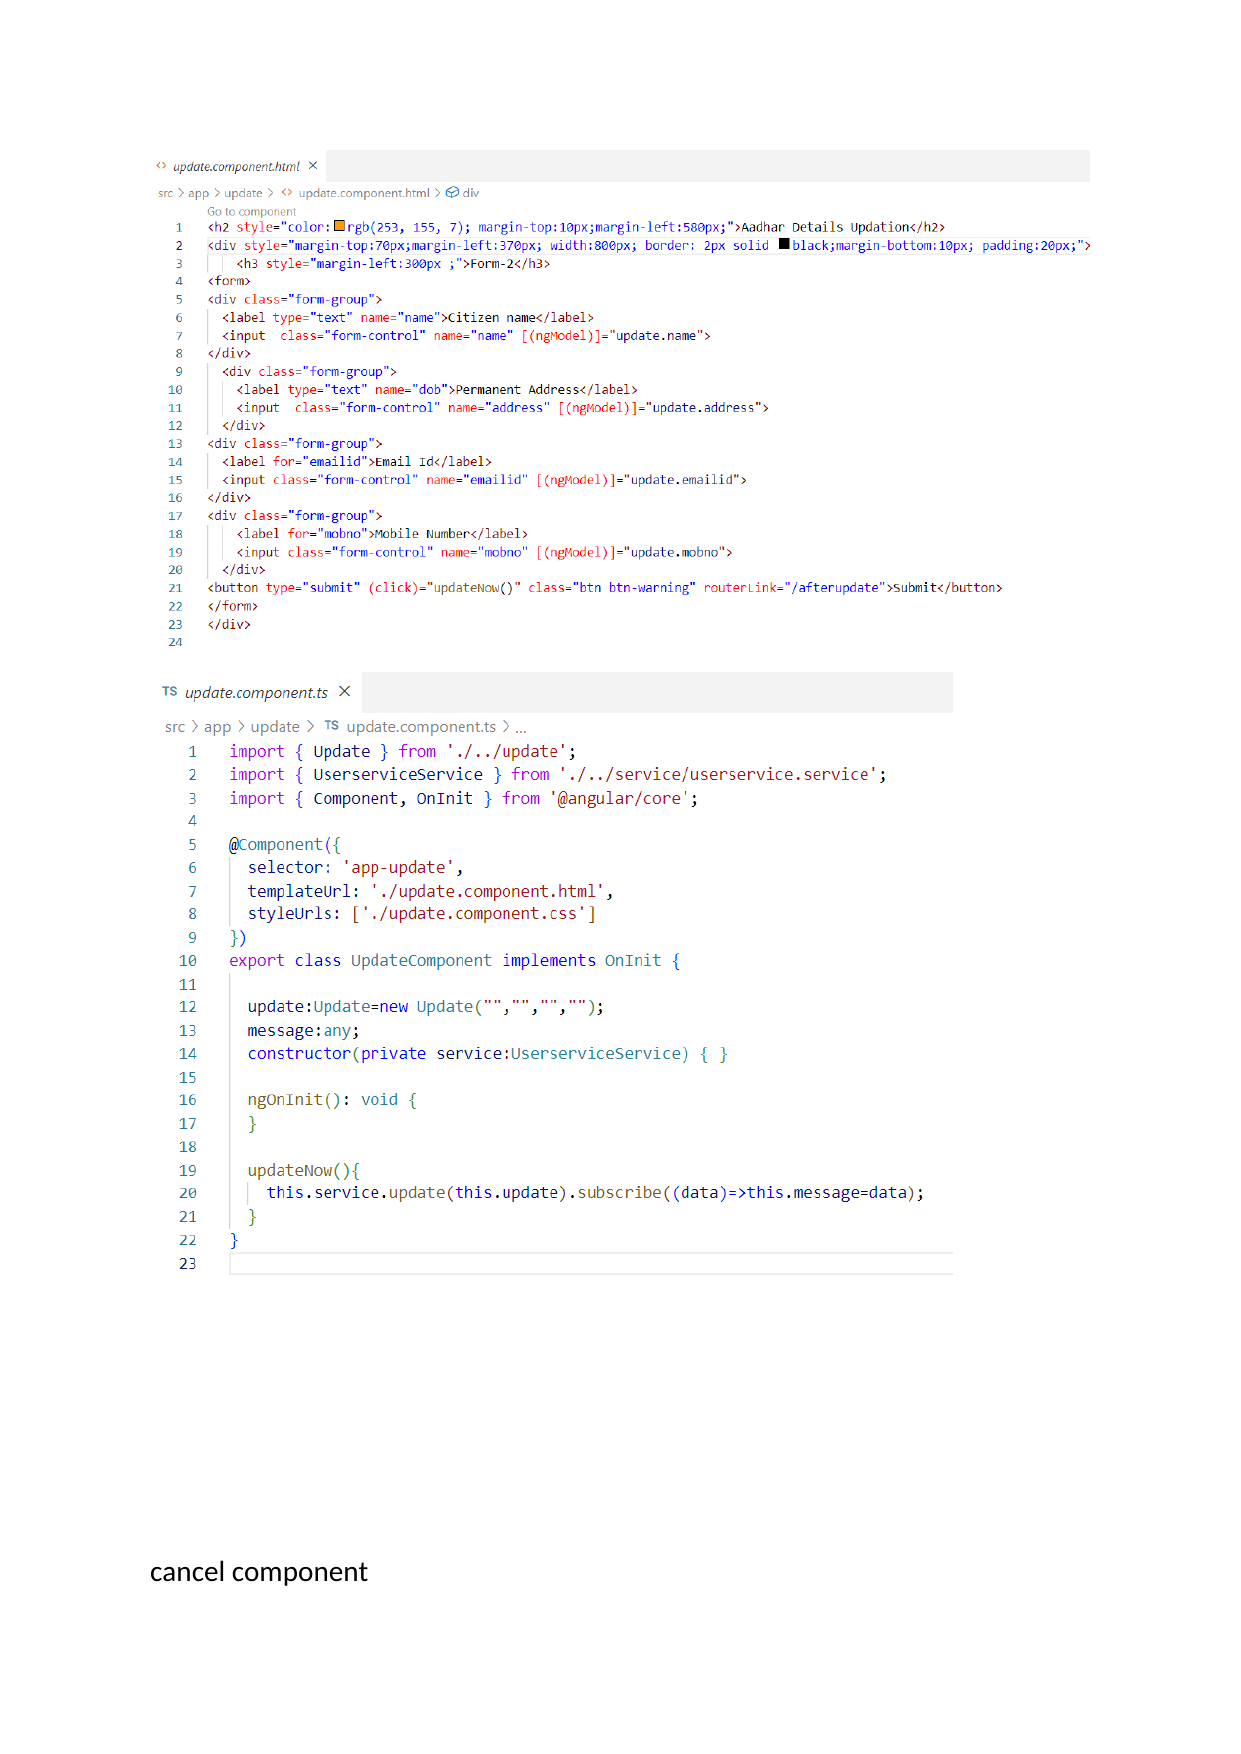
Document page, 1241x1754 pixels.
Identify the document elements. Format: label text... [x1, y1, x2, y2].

picture [150, 672, 954, 1282]
picture [150, 150, 1091, 648]
text cancel component [150, 1553, 1090, 1588]
